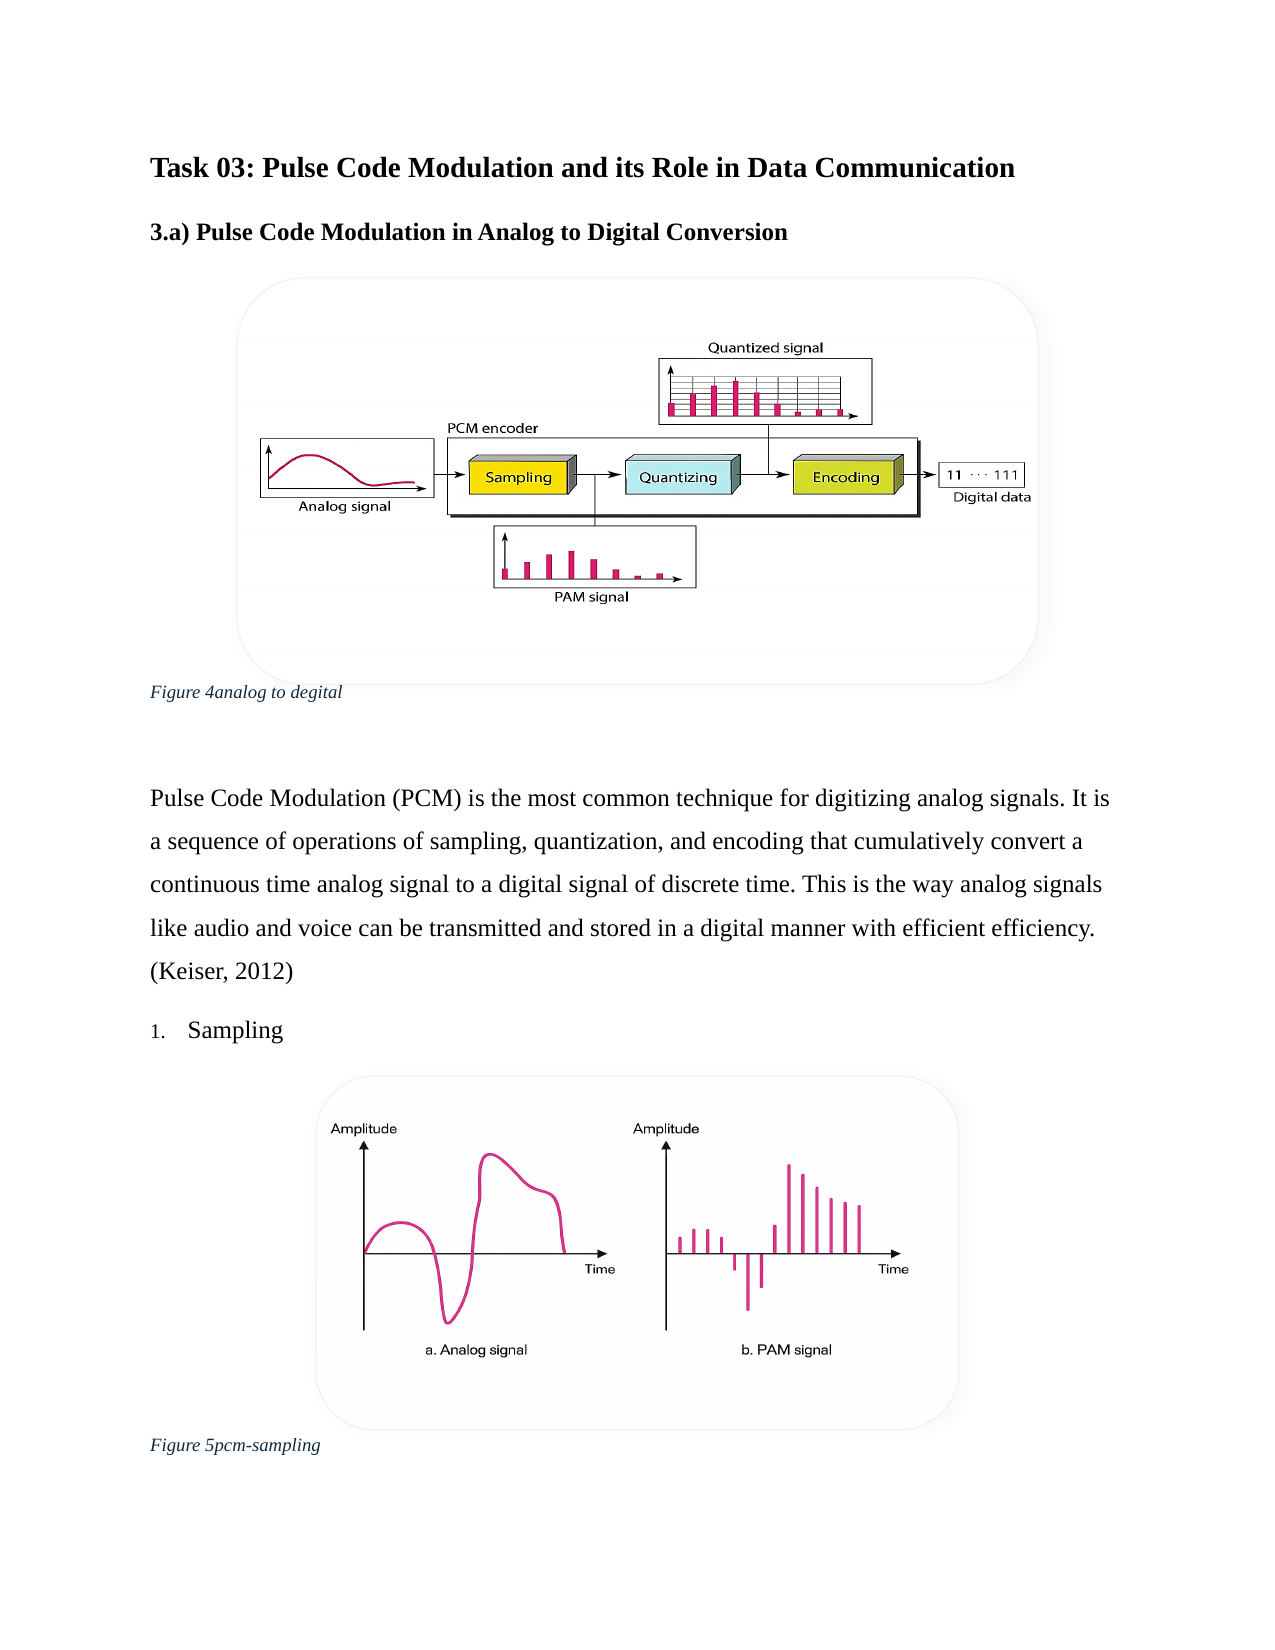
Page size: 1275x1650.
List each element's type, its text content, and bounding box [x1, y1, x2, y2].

text Figure analog to degital [150, 681, 1125, 703]
subtitle 3.a) Pulse Code Modulation in Analog to Digital Conversion [150, 217, 1125, 246]
text Pulse Code Modulation (PCM) is the most common technique for digitizing analog signals. It is a sequence of operations of sampling, quantization, and encoding that cumulatively convert a continuous time analog signal to a digital signal of discrete time. This is the way analog signals like audio and voice can be transmitted and stored in a digital manner with efficient efficiency. (Keiser, 2012) [150, 783, 1125, 984]
picture [315, 1075, 959, 1430]
text Figure pcm-sampling [150, 1434, 1125, 1456]
picture [236, 278, 1039, 685]
subtitle Task 03: Pulse Code Modulation and its Role in Data Communication [150, 150, 1125, 183]
list Sampling [150, 1016, 1125, 1044]
